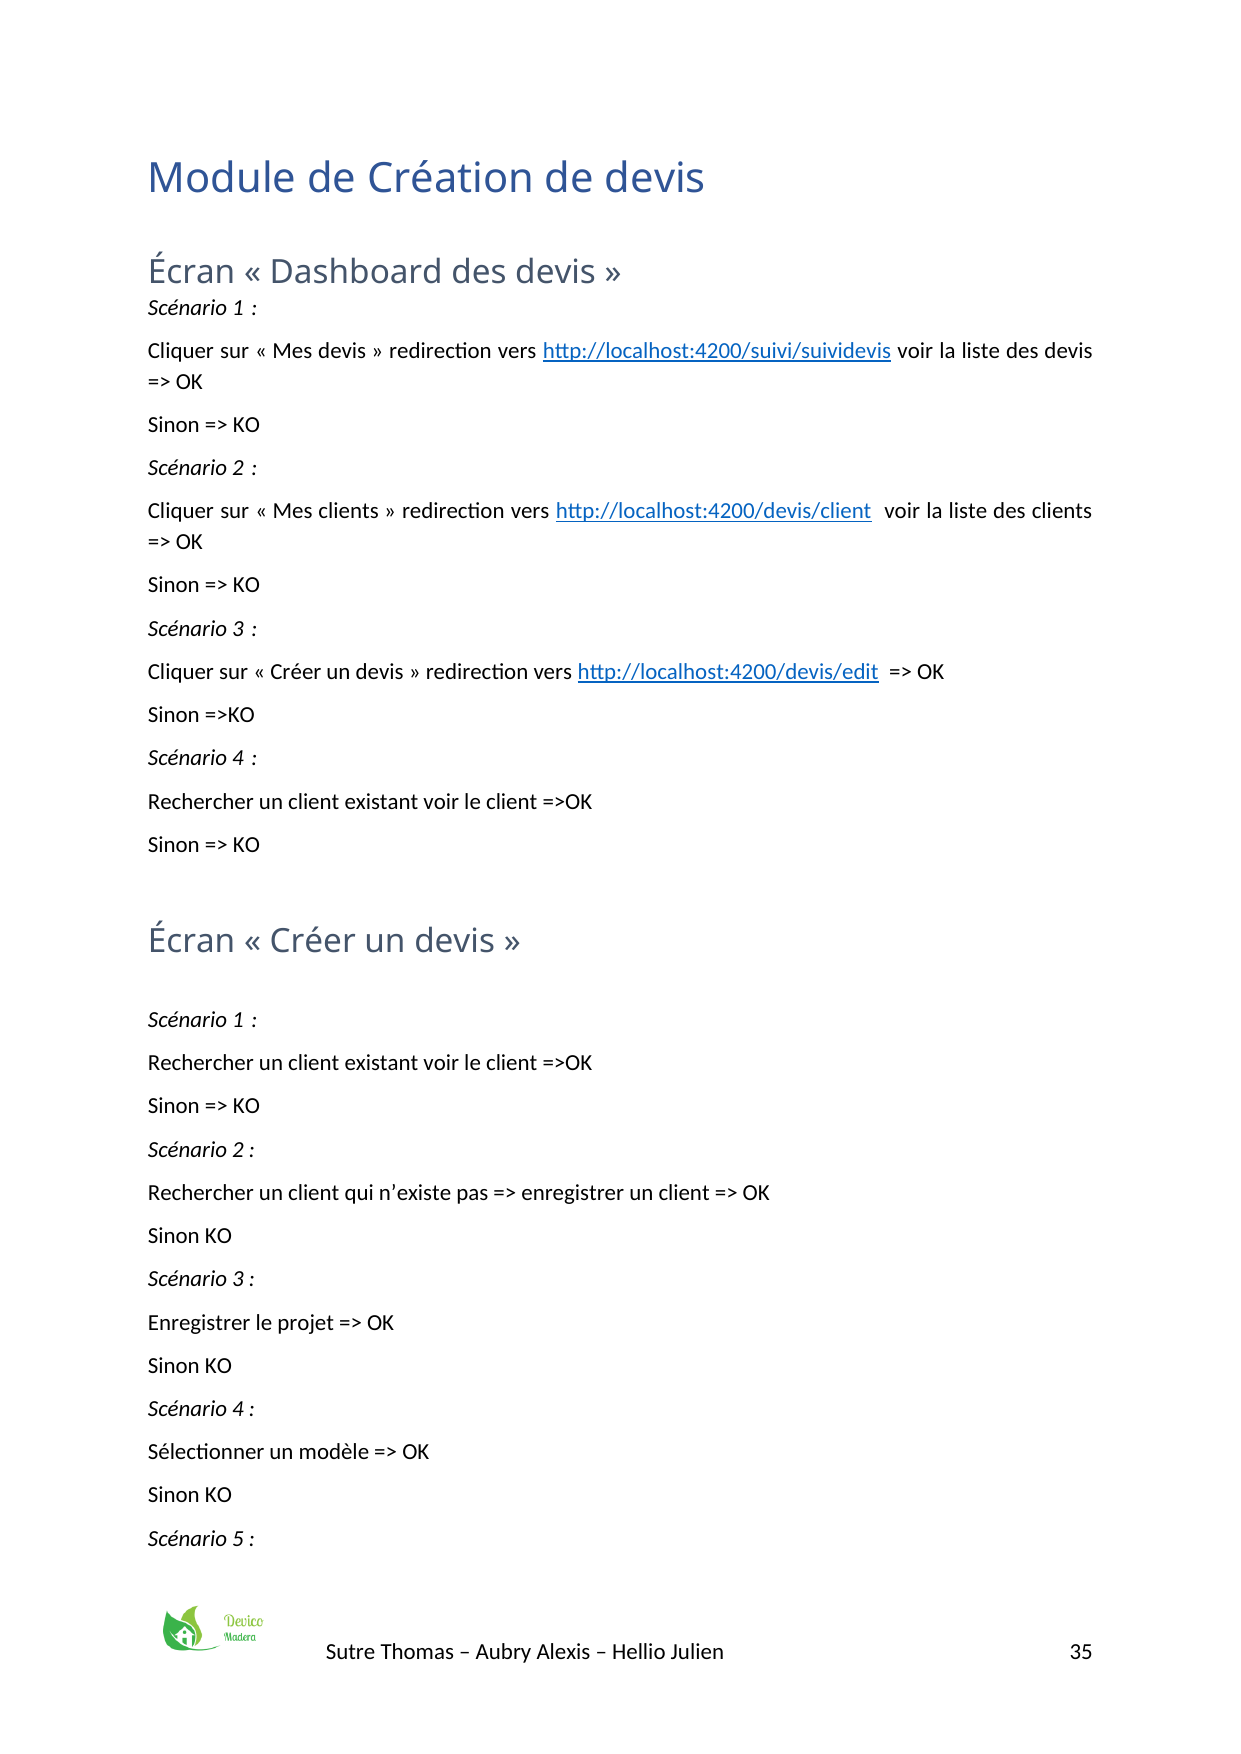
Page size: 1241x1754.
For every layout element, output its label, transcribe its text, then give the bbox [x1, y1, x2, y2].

text Scénario 2 : [148, 453, 1093, 481]
text Scénario 4 : [148, 743, 1093, 772]
text Scénario 1 : [148, 1005, 1093, 1033]
text Scénario 5 : [148, 1524, 1093, 1552]
text Sinon => KO [148, 571, 1093, 599]
subtitle Module de Création de devis [148, 148, 1093, 204]
subtitle Écran « Créer un devis » [148, 916, 1093, 962]
text Cliquer sur « Créer un devis » redirection vers http://localhost:4200/devis/edit => OK [148, 657, 1093, 685]
text Sinon =>KO [148, 700, 1093, 728]
text Sinon => KO [148, 830, 1093, 858]
text Rechercher un client qui n’existe pas => enregistrer un client => OK [148, 1178, 1093, 1206]
text Sinon => KO [148, 1092, 1093, 1119]
text Scénario 3 : [148, 1264, 1093, 1292]
text Scénario 3 : [148, 614, 1093, 642]
text Cliquer sur « Mes devis » redirection vers http://localhost:4200/suivi/suividevis voir la liste des devis => OK [148, 336, 1093, 395]
text Sélectionner un modèle => OK [148, 1437, 1093, 1465]
text Sinon KO [148, 1481, 1093, 1509]
picture [147, 1587, 289, 1660]
text Rechercher un client existant voir le client =>OK [148, 1048, 1093, 1076]
text Enregistrer le projet => OK [148, 1308, 1093, 1336]
text Cliquer sur « Mes clients » redirection vers http://localhost:4200/devis/client voir la liste des clients => OK [148, 497, 1093, 555]
text Sinon KO [148, 1351, 1093, 1379]
text Scénario 1 : [148, 293, 1093, 321]
subtitle Écran « Dashboard des devis » [148, 248, 1093, 293]
text Sinon KO [148, 1221, 1093, 1249]
text Scénario 4 : [148, 1394, 1093, 1422]
text Sinon => KO [148, 410, 1093, 438]
text Scénario 2 : [148, 1135, 1093, 1163]
text Rechercher un client existant voir le client =>OK [148, 787, 1093, 815]
